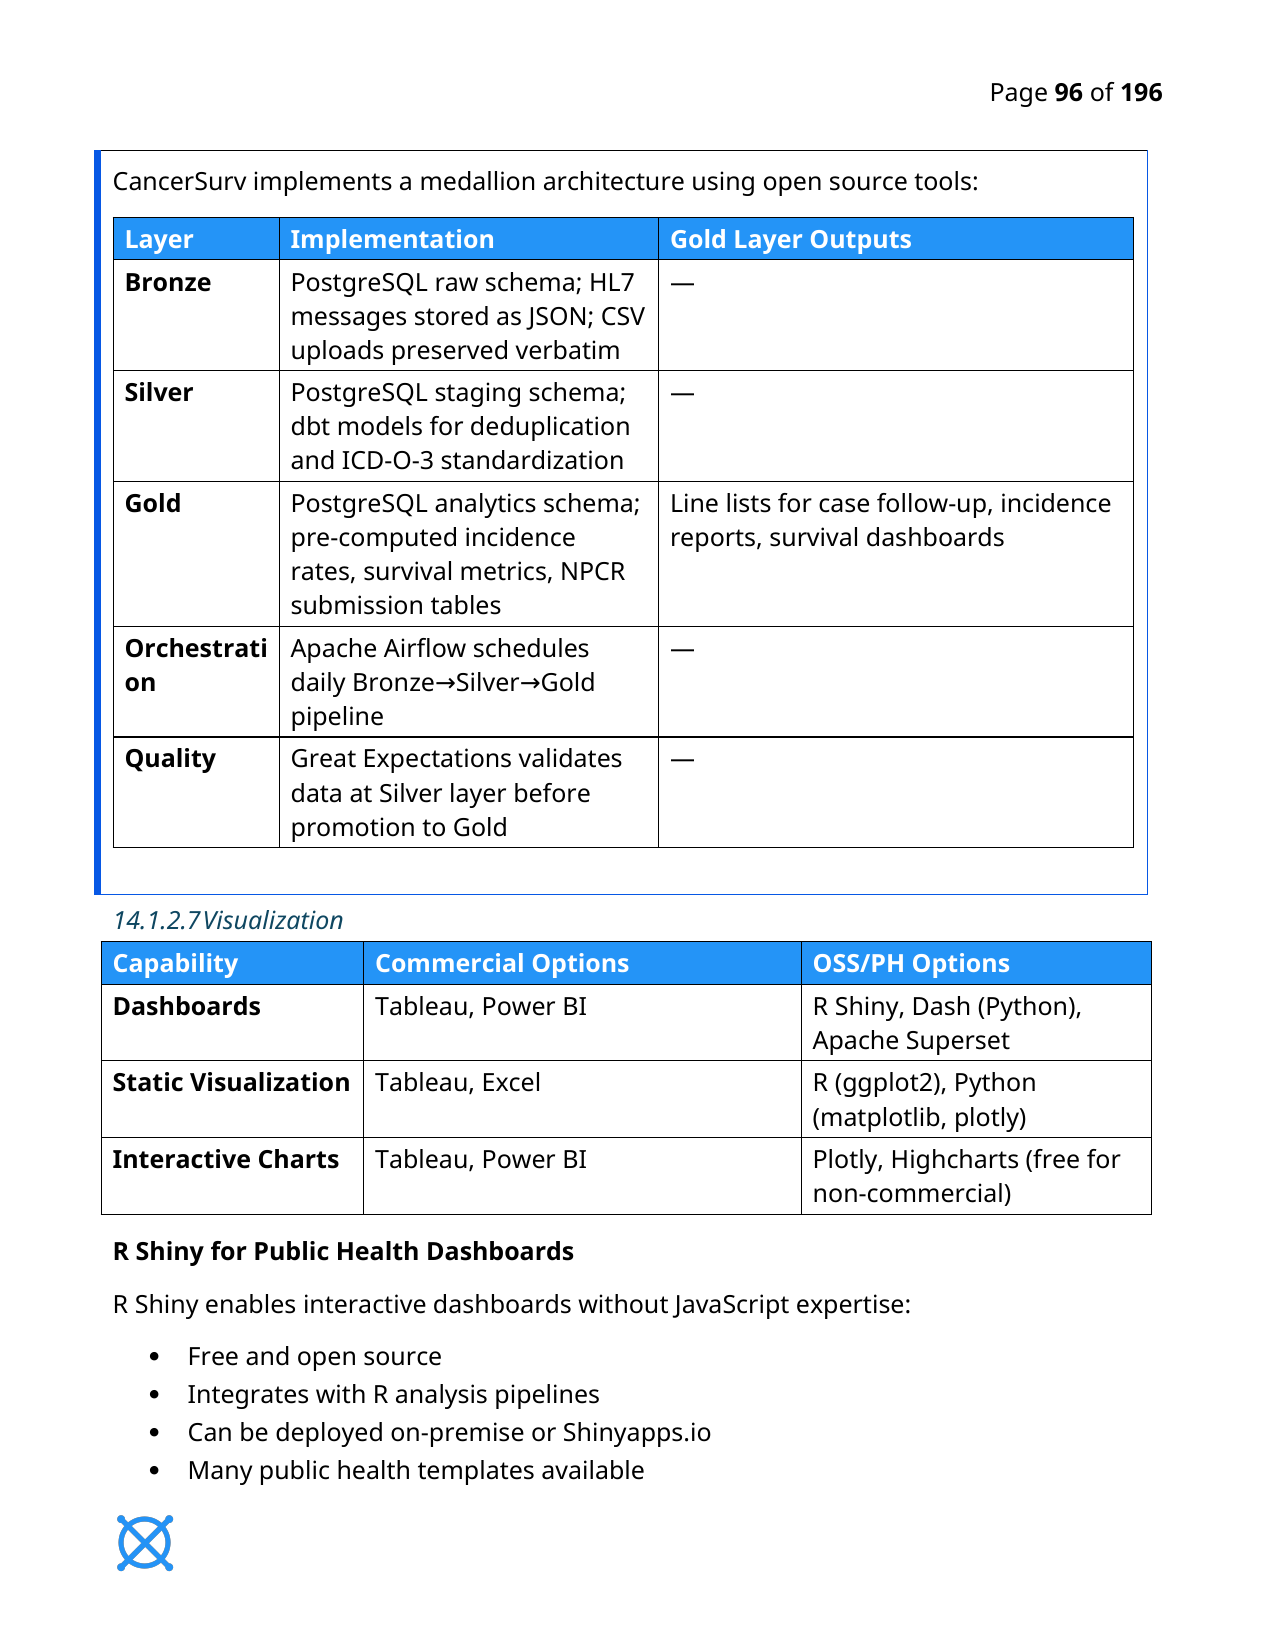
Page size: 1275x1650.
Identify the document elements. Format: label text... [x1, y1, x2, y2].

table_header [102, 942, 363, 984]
text R Shiny for Public Health Dashboards [112, 1233, 1162, 1267]
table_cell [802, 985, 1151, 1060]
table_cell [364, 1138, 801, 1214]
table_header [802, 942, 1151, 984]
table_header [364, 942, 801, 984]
list Many public health templates available [150, 1452, 1162, 1487]
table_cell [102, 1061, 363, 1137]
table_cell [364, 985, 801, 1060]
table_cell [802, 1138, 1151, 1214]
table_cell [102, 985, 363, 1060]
list Free and open source [150, 1339, 1162, 1373]
subtitle Visualization [112, 903, 1162, 937]
picture [112, 1511, 177, 1575]
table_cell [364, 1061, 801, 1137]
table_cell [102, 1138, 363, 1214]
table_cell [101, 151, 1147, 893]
list Can be deployed on-premise or Shinyapps.io [150, 1415, 1162, 1449]
list Integrates with R analysis pipelines [150, 1377, 1162, 1411]
text R Shiny enables interactive dashboards without JavaScript expertise: [112, 1286, 1162, 1320]
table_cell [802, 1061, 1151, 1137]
